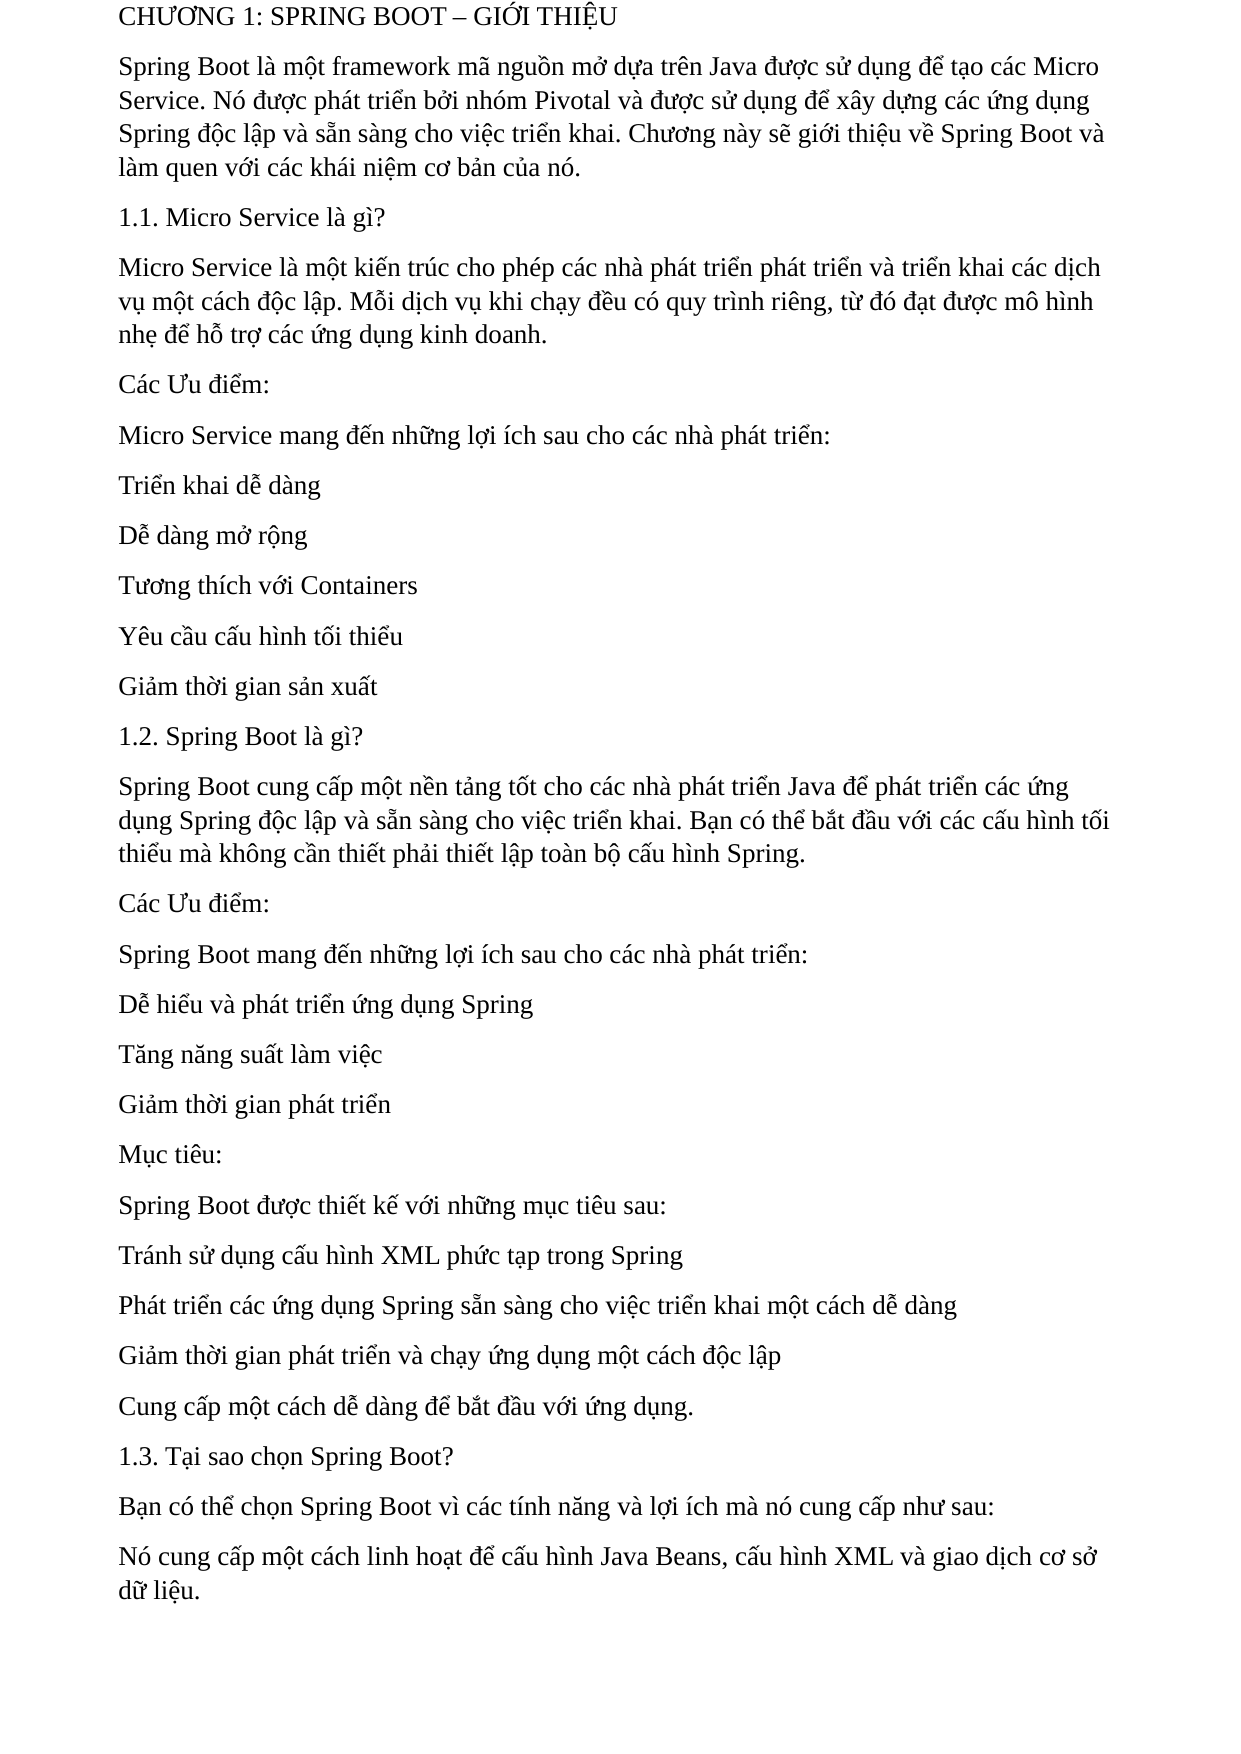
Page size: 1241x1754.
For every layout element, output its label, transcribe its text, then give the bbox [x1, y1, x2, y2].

text CHƯƠNG 1: SPRING BOOT – GIỚI THIỆU [118, 0, 1122, 31]
text Mục tiêu: [118, 1138, 1122, 1170]
text Giảm thời gian sản xuất [118, 670, 1122, 701]
text Tương thích với Containers [118, 569, 1122, 601]
text Spring Boot mang đến những lợi ích sau cho các nhà phát triển: [118, 938, 1122, 969]
text Dễ hiểu và phát triển ứng dụng Spring [118, 988, 1122, 1019]
text Bạn có thể chọn Spring Boot vì các tính năng và lợi ích mà nó cung cấp như sau: [118, 1490, 1122, 1521]
text Phát triển các ứng dụng Spring sẵn sàng cho việc triển khai một cách dễ dàng [118, 1289, 1122, 1320]
text Spring Boot cung cấp một nền tảng tốt cho các nhà phát triển Java để phát triển các ứng dụng Spring độc lập và sẵn sàng cho việc triển khai. Bạn có thể bắt đầu với các cấu hình tối thiểu mà không cần thiết phải thiết lập toàn bộ cấu hình Spring. [118, 770, 1122, 868]
text Spring Boot là một framework mã nguồn mở dựa trên Java được sử dụng để tạo các Micro Service. Nó được phát triển bởi nhóm Pivotal và được sử dụng để xây dựng các ứng dụng Spring độc lập và sẵn sàng cho việc triển khai. Chương này sẽ giới thiệu về Spring Boot và làm quen với các khái niệm cơ bản của nó. [118, 50, 1122, 182]
text Tăng năng suất làm việc [118, 1038, 1122, 1069]
text Spring Boot được thiết kế với những mục tiêu sau: [118, 1189, 1122, 1220]
text Yêu cầu cấu hình tối thiểu [118, 619, 1122, 651]
text Triển khai dễ dàng [118, 469, 1122, 500]
text Dễ dàng mở rộng [118, 519, 1122, 550]
text Tránh sử dụng cấu hình XML phức tạp trong Spring [118, 1239, 1122, 1270]
text Micro Service là một kiến trúc cho phép các nhà phát triển phát triển và triển khai các dịch vụ một cách độc lập. Mỗi dịch vụ khi chạy đều có quy trình riêng, từ đó đạt được mô hình nhẹ để hỗ trợ các ứng dụng kinh doanh. [118, 251, 1122, 349]
text Các Ưu điểm: [118, 887, 1122, 919]
text Nó cung cấp một cách linh hoạt để cấu hình Java Beans, cấu hình XML và giao dịch cơ sở dữ liệu. [118, 1540, 1122, 1605]
text 1.2. Spring Boot là gì? [118, 720, 1122, 751]
text Giảm thời gian phát triển và chạy ứng dụng một cách độc lập [118, 1339, 1122, 1371]
text Giảm thời gian phát triển [118, 1088, 1122, 1119]
text 1.1. Micro Service là gì? [118, 201, 1122, 232]
text 1.3. Tại sao chọn Spring Boot? [118, 1440, 1122, 1471]
text Các Ưu điểm: [118, 368, 1122, 400]
text Micro Service mang đến những lợi ích sau cho các nhà phát triển: [118, 419, 1122, 450]
text Cung cấp một cách dễ dàng để bắt đầu với ứng dụng. [118, 1389, 1122, 1421]
